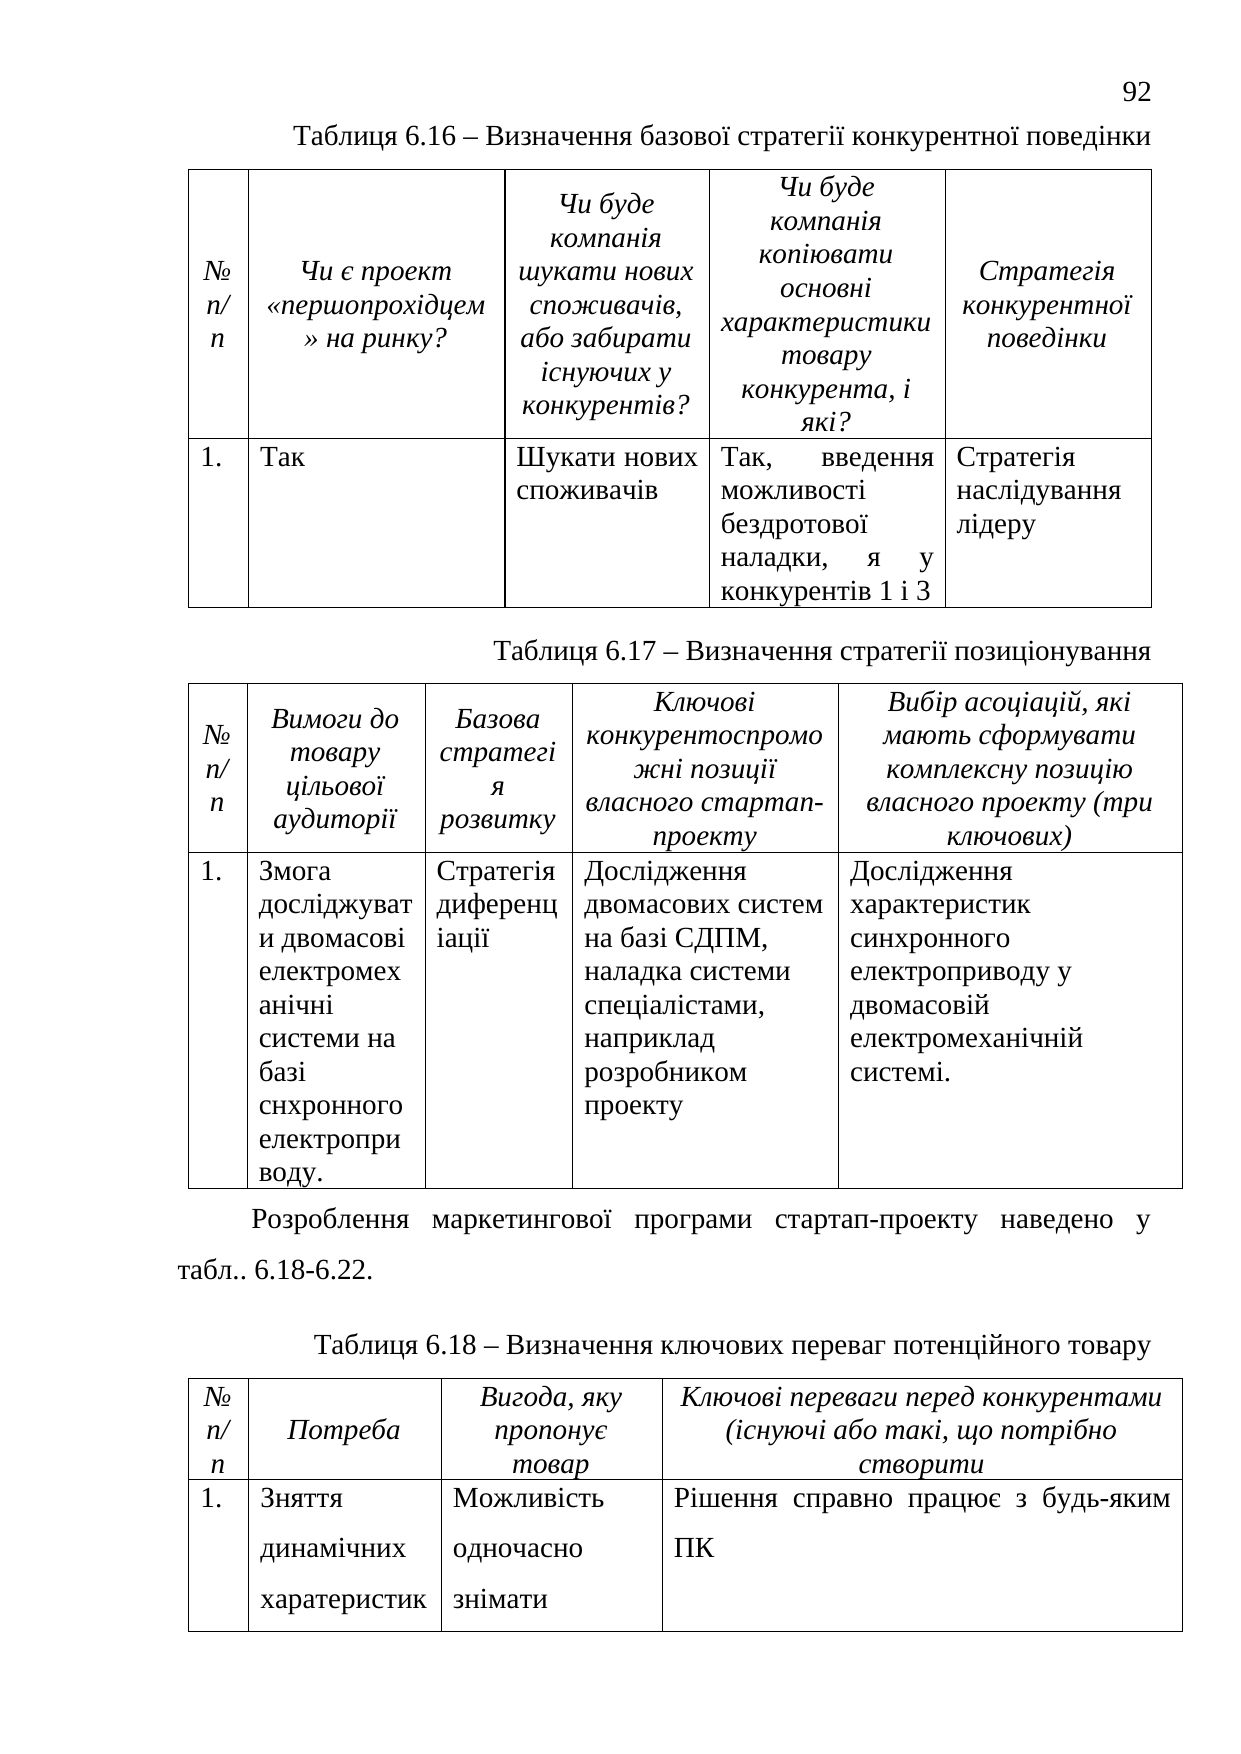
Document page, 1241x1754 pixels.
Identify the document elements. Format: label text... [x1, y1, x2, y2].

table_cell Шукати нових споживачів [506, 439, 709, 607]
table_header Чи є проект «першопрохідцем» на ринку? [249, 170, 504, 438]
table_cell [442, 1480, 662, 1631]
table_cell Стратегія наслідування лідеру [946, 439, 1151, 607]
text Розроблення маркетингової програми стартап-проекту наведено у табл.. 6.18-6.22. [177, 1202, 1152, 1286]
table_header Чи буде компанія копіювати основні характеристики товару конкурента, і які? [710, 170, 945, 438]
text Таблиця 6.17 – Визначення стратегії позиціонування [177, 633, 1152, 666]
table_header Стратегія конкурентної поведінки [946, 170, 1151, 438]
table_cell 1. [189, 1480, 248, 1631]
table_cell Дослідження характеристик синхронного електроприводу у двомасовій електромеханічній системі. [839, 853, 1182, 1188]
text Таблиця 6.18 – Визначення ключових переваг потенційного товару [177, 1327, 1152, 1361]
table_header Вибір асоціацій, які мають сформувати комплексну позицію власного проекту (три ключових) [839, 684, 1182, 852]
table_cell Стратегія диференціації [426, 853, 572, 1188]
table_header Ключові переваги перед конкурентами (існуючі або такі, що потрібно створити [663, 1379, 1182, 1479]
table_header № п/п [189, 170, 248, 438]
table_cell Так, введення можливості бездротової наладки, я у конкурентів 1 і 3 [710, 439, 945, 607]
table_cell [663, 1480, 1182, 1631]
table_cell Так [249, 439, 504, 607]
table_cell 1. [189, 853, 247, 1188]
table_header Вимоги до товару цільової аудиторії [248, 684, 425, 852]
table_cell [249, 1480, 441, 1631]
table_header № п/п [189, 684, 247, 852]
table_header Базова стратегія розвитку [426, 684, 572, 852]
table_cell Змога досліджувати двомасові електромеханічні системи на базі снхронного електроприводу. [248, 853, 425, 1188]
table_header Вигода, яку пропонує товар [442, 1379, 662, 1479]
table_header Потреба [249, 1379, 441, 1479]
table_header Ключові конкурентоспроможні позиції власного стартап-проекту [573, 684, 838, 852]
table_cell 1. [189, 439, 248, 607]
text Таблиця 6.16 – Визначення базової стратегії конкурентної поведінки [177, 118, 1152, 152]
table_header Чи буде компанія шукати нових споживачів, або забирати існуючих у конкурентів? [506, 170, 709, 438]
table_header № п/п [189, 1379, 248, 1479]
table_cell Дослідження двомасових систем на базі СДПМ, наладка системи спеціалістами, наприклад розробником проекту [573, 853, 838, 1188]
